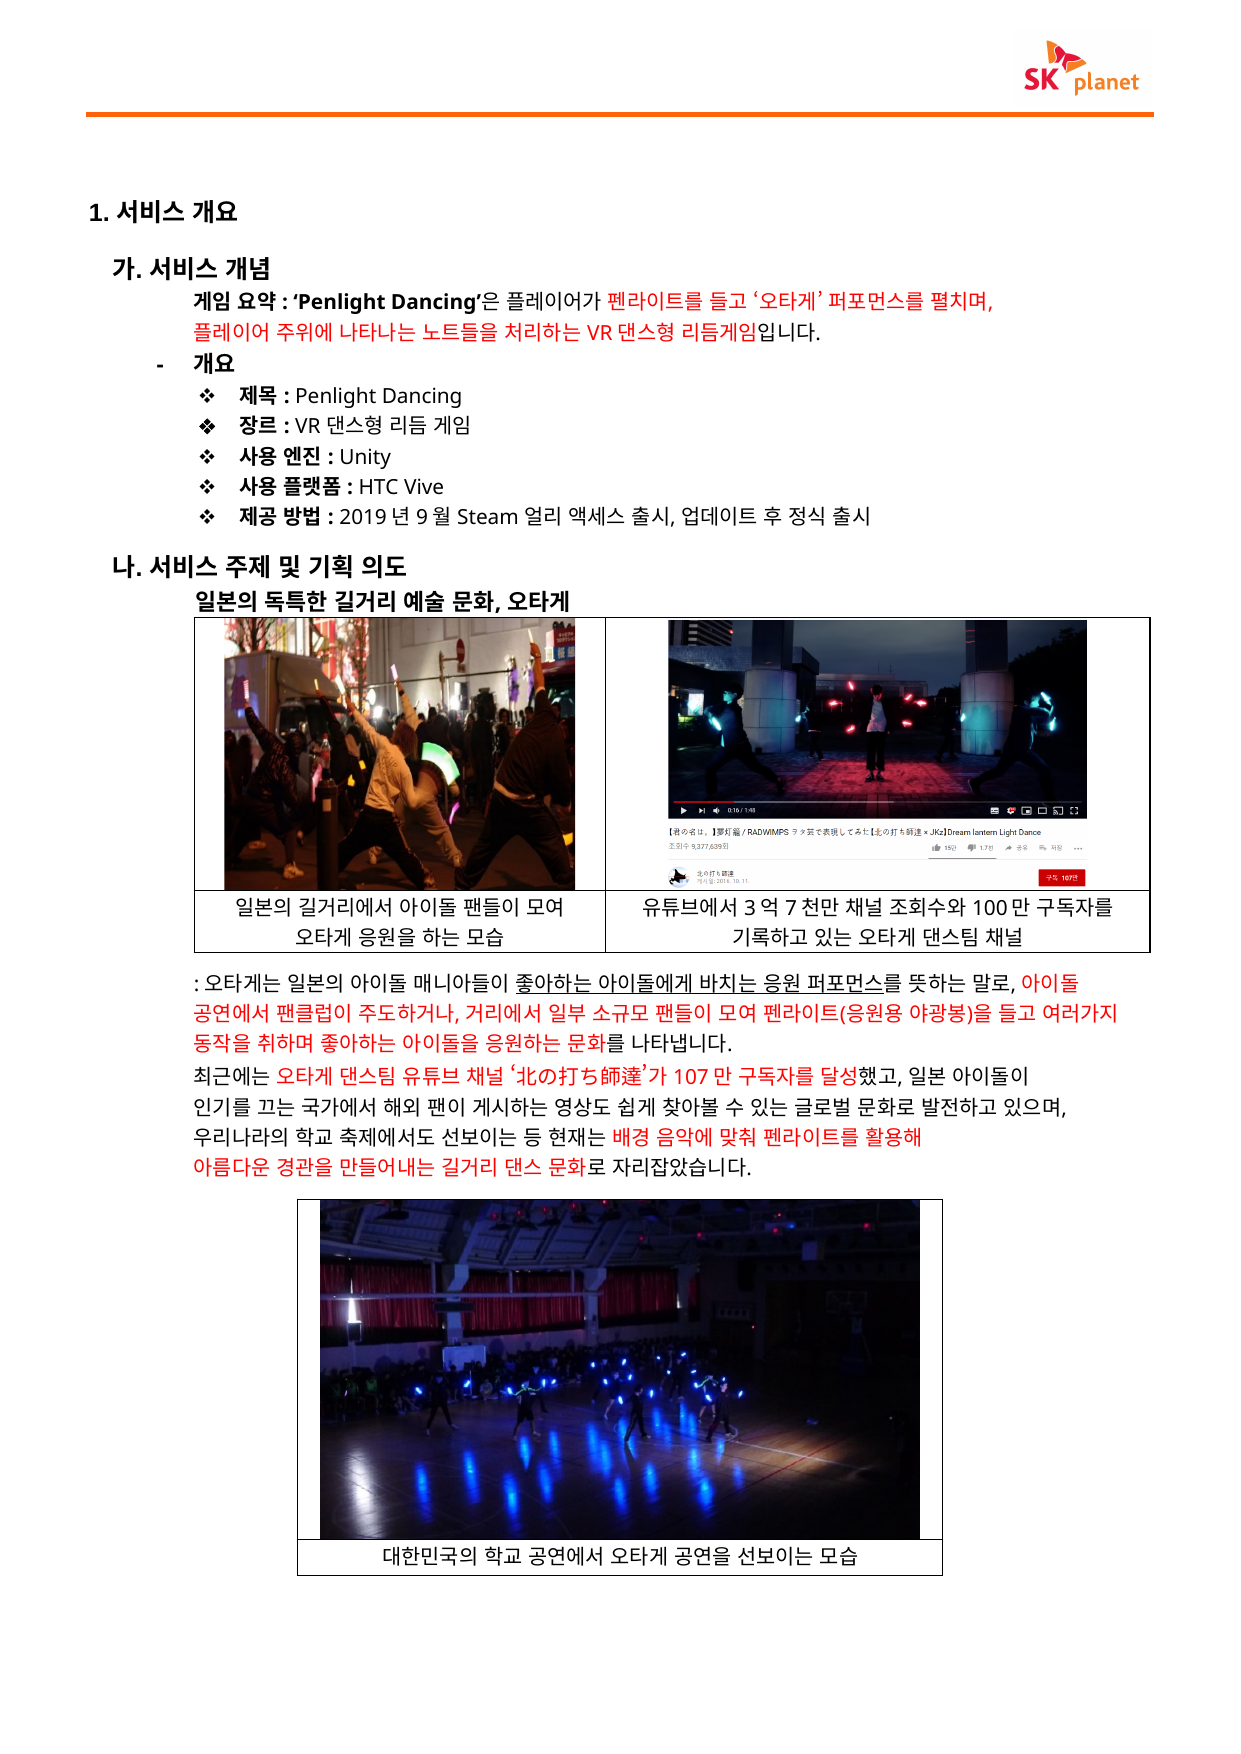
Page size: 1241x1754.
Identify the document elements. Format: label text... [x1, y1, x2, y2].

table_header [298, 1200, 320, 1539]
list 사용 플랫폼 : HTC Vive [198, 470, 1152, 501]
text 최근에는 오타게 댄스팀 유튜브 채널 ‘北の打ち師達’가 107만 구독자를 달성했고, 일본 아이돌이 [193, 1058, 1152, 1091]
text 플레이어 주위에 나타나는 노트들을 처리하는 VR 댄스형 리듬게임입니다. [193, 316, 1152, 346]
list 장르 : VR 댄스형 리듬 게임 [198, 410, 1152, 440]
text 가. 서비스 개념 [89, 249, 1152, 286]
text 인기를 끄는 국가에서 해외 팬이 게시하는 영상도 쉽게 찾아볼 수 있는 글로벌 문화로 발전하고 있으며, 우리나라의 학교 축제에서도 선보이는 등 현재는 배경 음악에 맞춰 펜라이트를 활용해 [193, 1091, 1152, 1151]
table_header [606, 618, 667, 890]
table_cell 유튜브에서 3억 7천만 채널 조회수와 100만 구독자를 기록하고 있는 오타게 댄스팀 채널 [606, 891, 1149, 952]
table_header [920, 1200, 942, 1539]
text : 오타게는 일본의 아이돌 매니아들이 좋아하는 아이돌에게 바치는 응원 퍼포먼스를 뜻하는 말로, 아이돌 공연에서 팬클럽이 주도하거나, 거리에서 일부 소규모 팬들이 모여 펜라이트(응원용 야광봉)을 들고 여러가지 동작을 취하며 좋아하는 아이돌을 응원하는 문화를 나타냅니다. [193, 967, 1152, 1058]
picture [1012, 29, 1152, 108]
picture [224, 618, 576, 890]
table_cell 일본의 길거리에서 아이돌 팬들이 모여 오타게 응원을 하는 모습 [195, 891, 605, 952]
picture [667, 618, 1089, 890]
list 개요 [156, 346, 1152, 379]
table_header [576, 618, 605, 890]
table_header [1089, 618, 1149, 890]
text 아름다운 경관을 만들어내는 길거리 댄스 문화로 자리잡았습니다. [193, 1151, 1152, 1182]
text 1. 서비스 개요 [89, 192, 1152, 228]
text 일본의 독특한 길거리 예술 문화, 오타게 [172, 584, 1152, 617]
list 제공 방법 : 2019년 9월 Steam 얼리 액세스 출시, 업데이트 후 정식 출시 [198, 501, 1152, 531]
list 사용 엔진 : Unity [198, 440, 1152, 470]
table_cell 대한민국의 학교 공연에서 오타게 공연을 선보이는 모습 [298, 1540, 942, 1575]
text 게임 요약 : ‘Penlight Dancing’은 플레이어가 펜라이트를 들고 ‘오타게’ 퍼포먼스를 펼치며, [193, 286, 1152, 316]
picture [320, 1200, 920, 1539]
table_header [195, 618, 224, 890]
text 나. 서비스 주제 및 기획 의도 [89, 548, 1152, 584]
list 제목 : Penlight Dancing [198, 379, 1152, 410]
